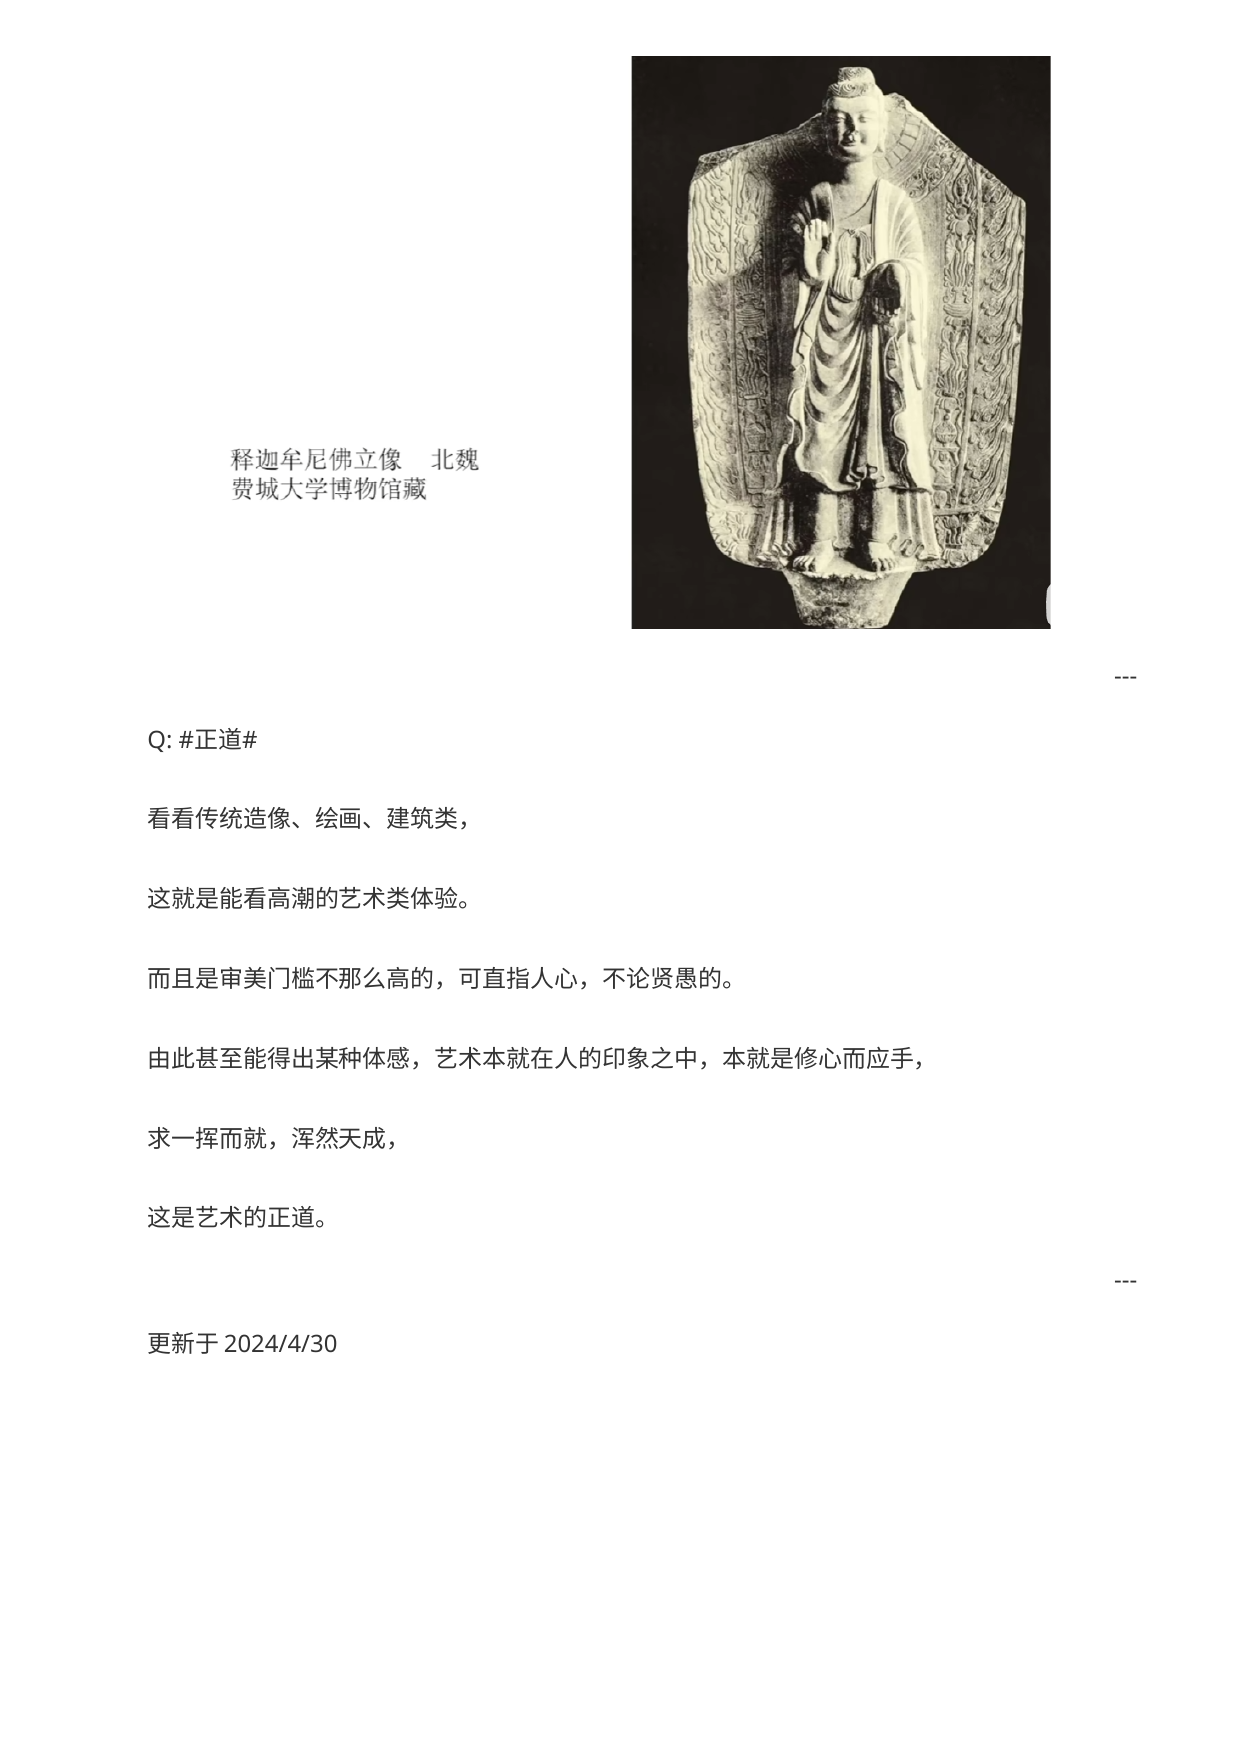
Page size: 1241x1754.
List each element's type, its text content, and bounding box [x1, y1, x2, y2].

picture [189, 56, 1051, 629]
text --- [103, 1262, 1137, 1296]
table_header [92, 45, 1148, 646]
text 更新于2024/4/30 [103, 1308, 1137, 1376]
text 由此甚至能得出某种体感，艺术本就在人的印象之中，本就是修心而应手， [103, 1023, 1137, 1091]
text 这是艺术的正道。 [103, 1182, 1137, 1250]
text 这就是能看高潮的艺术类体验。 [103, 863, 1137, 931]
text Q: #正道# [103, 704, 1137, 772]
text 看看传统造像、绘画、建筑类， [103, 783, 1137, 851]
text 求一挥而就，浑然天成， [103, 1103, 1137, 1171]
text --- [103, 658, 1137, 692]
text 而且是审美门槛不那么高的，可直指人心，不论贤愚的。 [103, 943, 1137, 1011]
